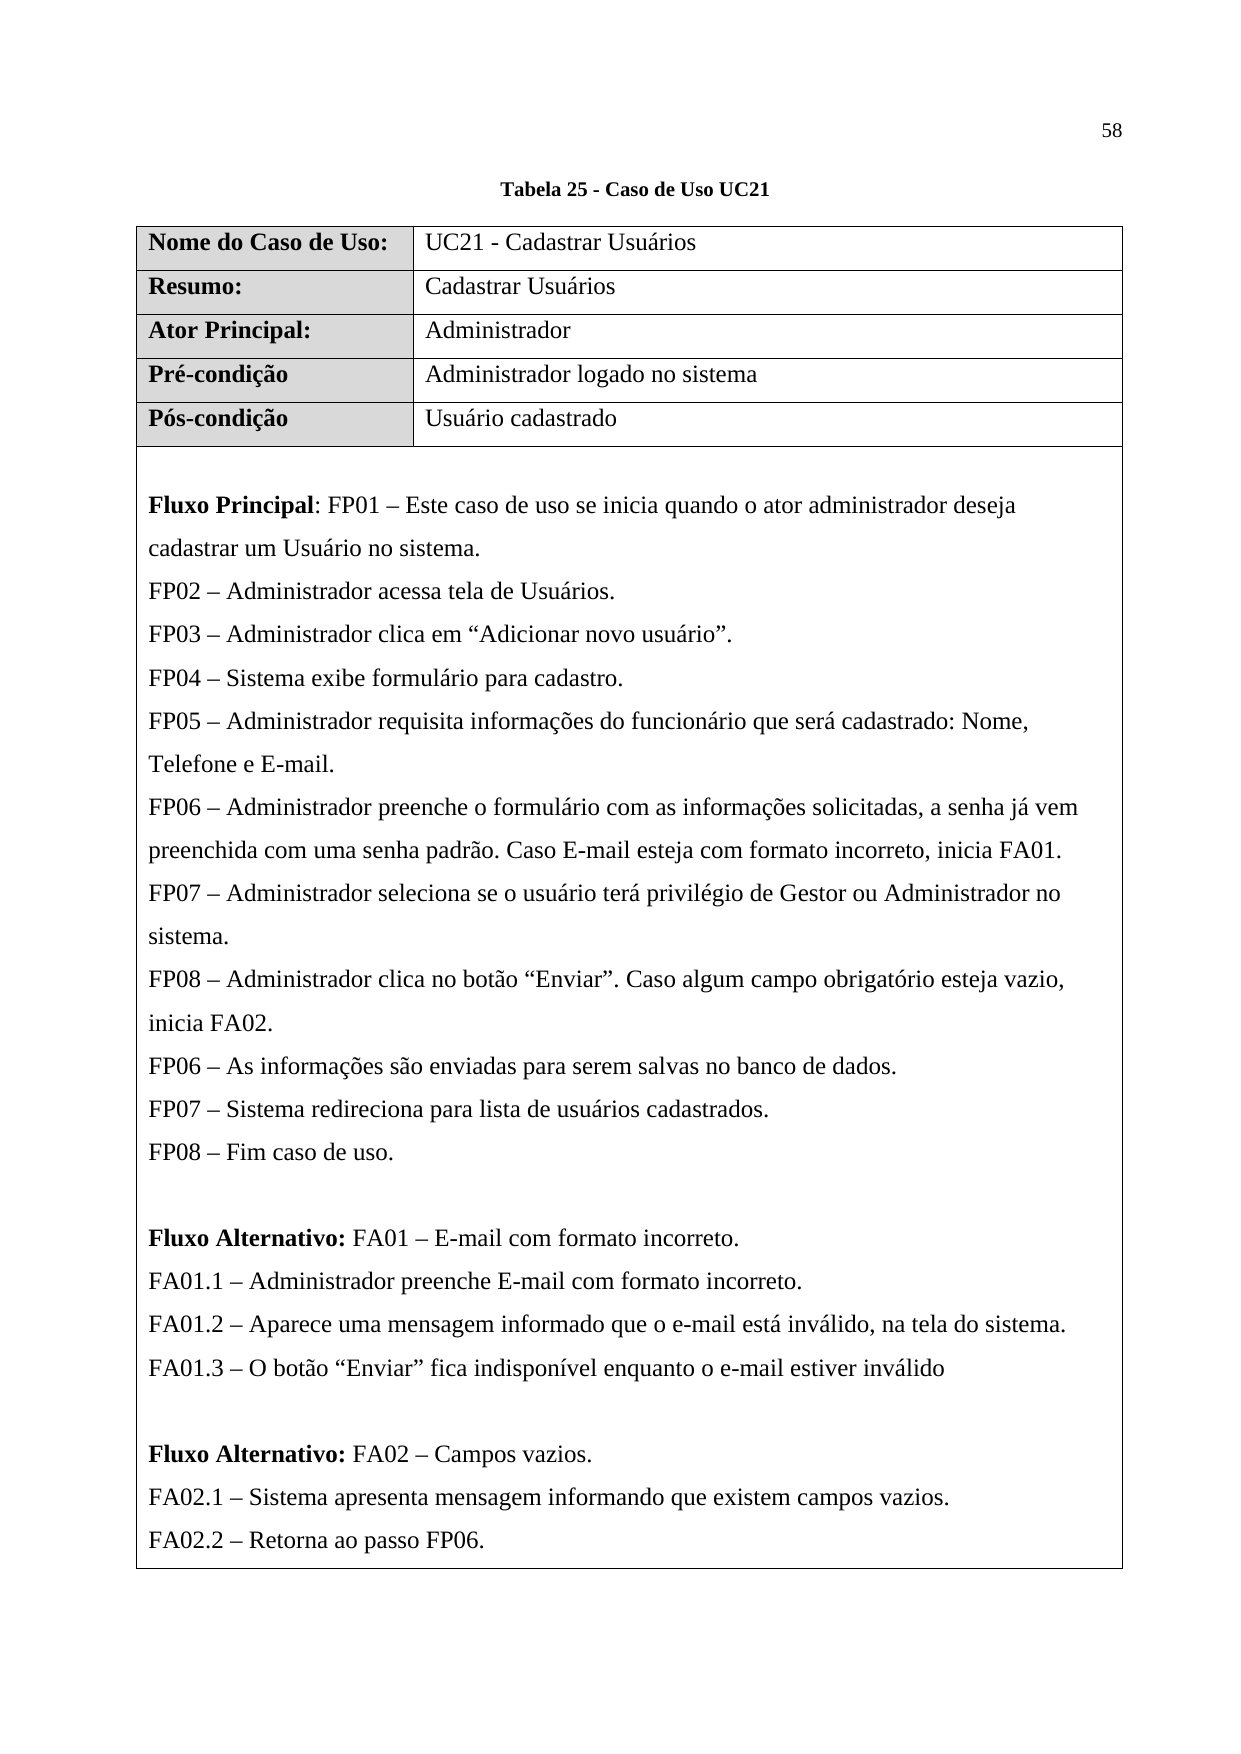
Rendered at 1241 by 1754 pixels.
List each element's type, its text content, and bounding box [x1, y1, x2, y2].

table_cell Fluxo Principal: FP01 – Este caso de uso se inicia quando o ator administrador deseja cadastrar um Usuário no sistema. FP02 – Administrador acessa tela de Usuários. FP03 – Administrador clica em “Adicionar novo usuário”. FP04 – Sistema exibe formulário para cadastro. FP05 – Administrador requisita informações do funcionário que será cadastrado: Nome, Telefone e E-mail. FP06 – Administrador preenche o formulário com as informações solicitadas, a senha já vem preenchida com uma senha padrão. Caso E-mail esteja com formato incorreto, inicia FA01. FP07 – Administrador seleciona se o usuário terá privilégio de Gestor ou Administrador no sistema. FP08 – Administrador clica no botão “Enviar”. Caso algum campo obrigatório esteja vazio, inicia FA02. FP06 – As informações são enviadas para serem salvas no banco de dados. FP07 – Sistema redireciona para lista de usuários cadastrados. FP08 – Fim caso de uso. Fluxo Alternativo: FA01 – E-mail com formato incorreto. FA01.1 – Administrador preenche E-mail com formato incorreto. FA01.2 – Aparece uma mensagem informado que o e-mail está inválido, na tela do sistema. FA01.3 – O botão “Enviar” fica indisponível enquanto o e-mail estiver inválido Fluxo Alternativo: FA02 – Campos vazios. FA02.1 – Sistema apresenta mensagem informando que existem campos vazios. FA02.2 – Retorna ao passo FP06. [137, 447, 1122, 1568]
table_cell Usuário cadastrado [414, 403, 1122, 446]
table_cell Pré-condição [137, 359, 413, 402]
table_header UC21 - Cadastrar Usuários [414, 227, 1122, 270]
table_cell Cadastrar Usuários [414, 271, 1122, 314]
table_cell Resumo: [137, 271, 413, 314]
table_cell Ator Principal: [137, 315, 413, 358]
table_header Nome do Caso de Uso: [137, 227, 413, 270]
table_cell Administrador logado no sistema [414, 359, 1122, 402]
table_cell Administrador [414, 315, 1122, 358]
table_cell Pós-condição [137, 403, 413, 446]
